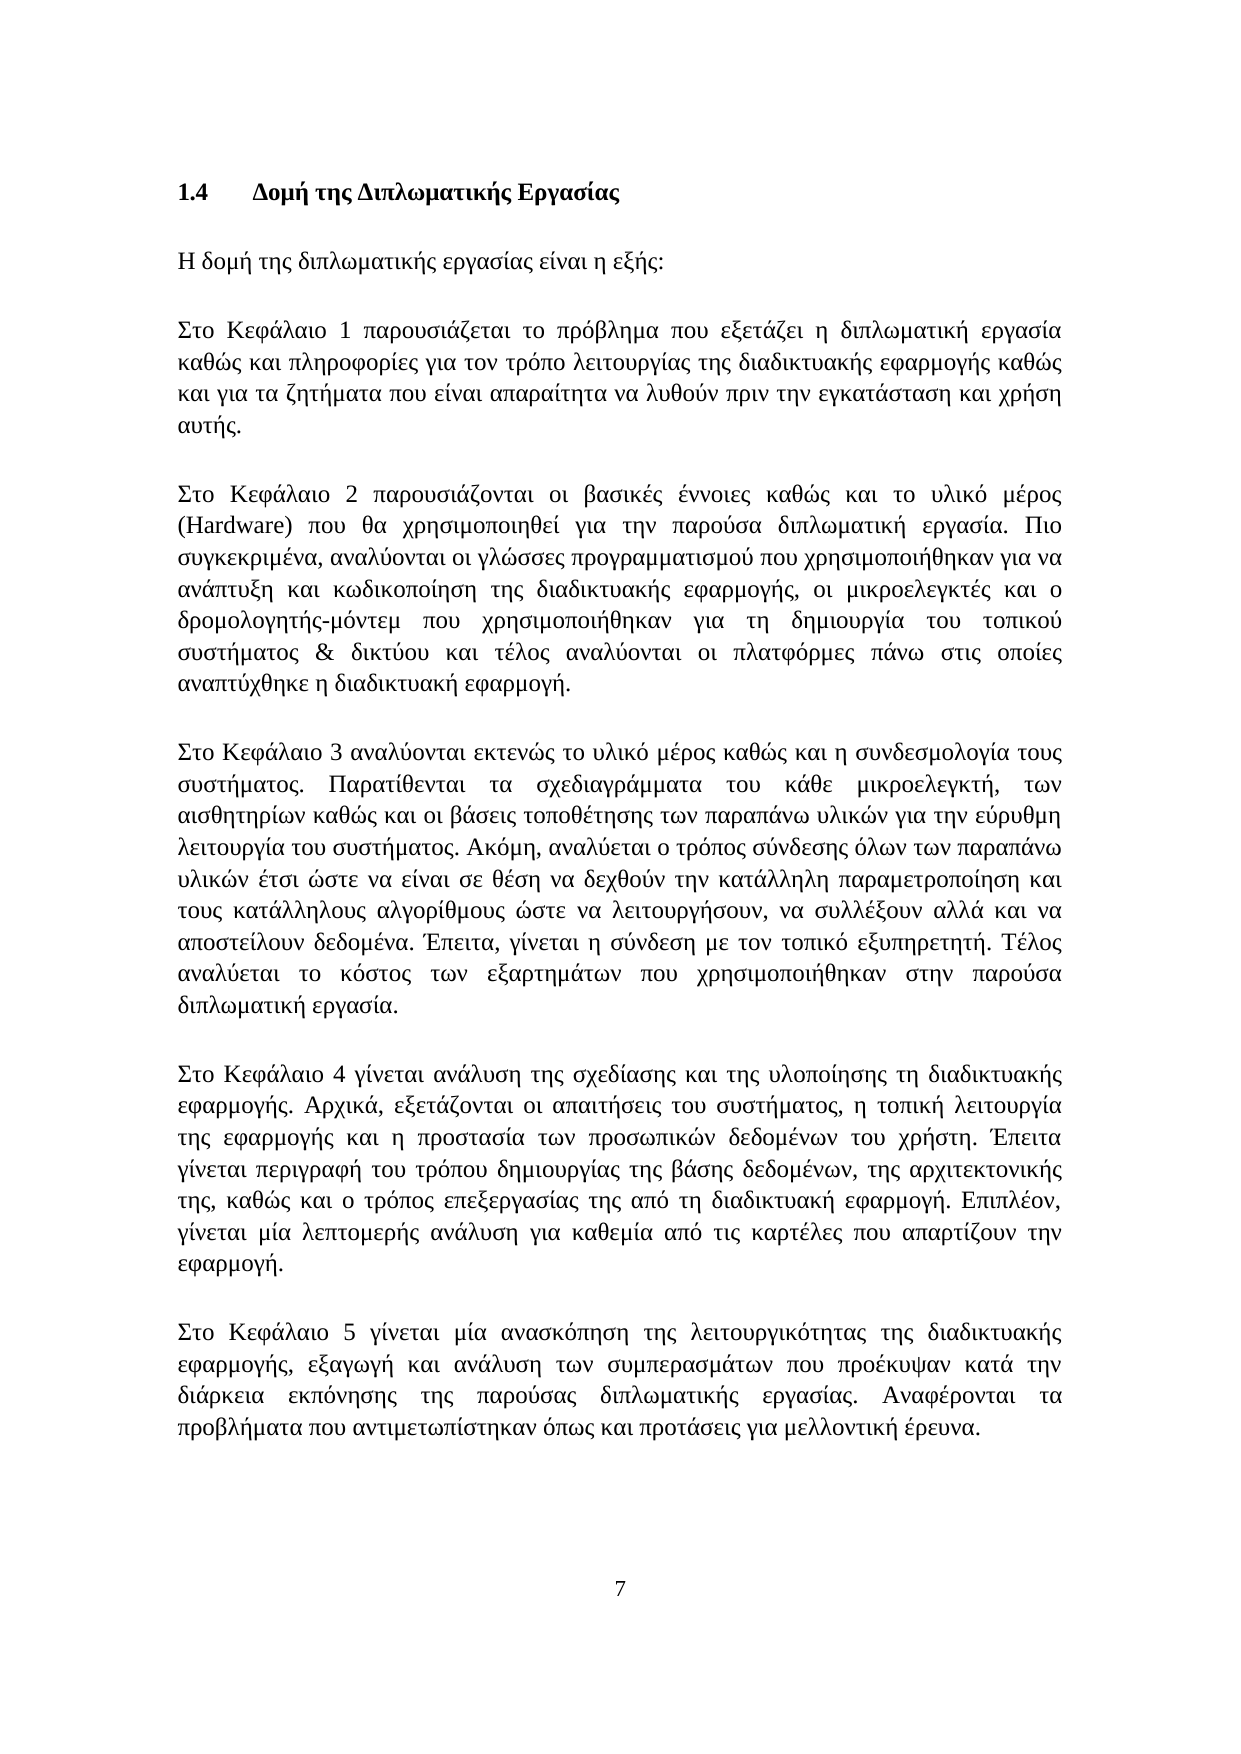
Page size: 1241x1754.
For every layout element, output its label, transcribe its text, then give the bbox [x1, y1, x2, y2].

text Στο Κεφάλαιο 3 αναλύονται εκτενώς το υλικό μέρος καθώς και η συνδεσμολογία τους συστήματος. Παρατίθενται τα σχεδιαγράμματα του κάθε μικροελεγκτή, των αισθητηρίων καθώς και οι βάσεις τοποθέτησης των παραπάνω υλικών για την εύρυθμη λειτουργία του συστήματος. Ακόμη, αναλύεται ο τρόπος σύνδεσης όλων των παραπάνω υλικών έτσι ώστε να είναι σε θέση να δεχθούν την κατάλληλη παραμετροποίηση και τους κατάλληλους αλγορίθμους ώστε να λειτουργήσουν, να συλλέξουν αλλά και να αποστείλουν δεδομένα. Έπειτα, γίνεται η σύνδεση με τον τοπικό εξυπηρετητή. Τέλος αναλύεται το κόστος των εξαρτημάτων που χρησιμοποιήθηκαν στην παρούσα διπλωματική εργασία. [177, 737, 1063, 1019]
text Στο Κεφάλαιο 4 γίνεται ανάλυση της σχεδίασης και της υλοποίησης τη διαδικτυακής εφαρμογής. Αρχικά, εξετάζονται οι απαιτήσεις του συστήματος, η τοπική λειτουργία της εφαρμογής και η προστασία των προσωπικών δεδομένων του χρήστη. Έπειτα γίνεται περιγραφή του τρόπου δημιουργίας της βάσης δεδομένων, της αρχιτεκτονικής της, καθώς και ο τρόπος επεξεργασίας της από τη διαδικτυακή εφαρμογή. Επιπλέον, γίνεται μία λεπτομερής ανάλυση για καθεμία από τις καρτέλες που απαρτίζουν την εφαρμογή. [177, 1059, 1063, 1277]
list Δομή της Διπλωματικής Εργασίας [177, 177, 1063, 206]
text Στο Κεφάλαιο 5 γίνεται μία ανασκόπηση της λειτουργικότητας της διαδικτυακής εφαρμογής, εξαγωγή και ανάλυση των συμπερασμάτων που προέκυψαν κατά την διάρκεια εκπόνησης της παρούσας διπλωματικής εργασίας. Αναφέρονται τα προβλήματα που αντιμετωπίστηκαν όπως και προτάσεις για μελλοντική έρευνα. [177, 1317, 1063, 1441]
text Η δομή της διπλωματικής εργασίας είναι η εξής: [177, 246, 1063, 275]
text Στο Κεφάλαιο 1 παρουσιάζεται το πρόβλημα που εξετάζει η διπλωματική εργασία καθώς και πληροφορίες για τον τρόπο λειτουργίας της διαδικτυακής εφαρμογής καθώς και για τα ζητήματα που είναι απαραίτητα να λυθούν πριν την εγκατάσταση και χρήση αυτής. [177, 315, 1063, 439]
text Στο Κεφάλαιο 2 παρουσιάζονται οι βασικές έννοιες καθώς και το υλικό μέρος (Hardware) που θα χρησιμοποιηθεί για την παρούσα διπλωματική εργασία. Πιο συγκεκριμένα, αναλύονται οι γλώσσες προγραμματισμού που χρησιμοποιήθηκαν για να ανάπτυξη και κωδικοποίηση της διαδικτυακής εφαρμογής, οι μικροελεγκτές και ο δρομολογητής-μόντεμ που χρησιμοποιήθηκαν για τη δημιουργία του τοπικού συστήματος & δικτύου και τέλος αναλύονται οι πλατφόρμες πάνω στις οποίες αναπτύχθηκε η διαδικτυακή εφαρμογή. [177, 479, 1063, 697]
